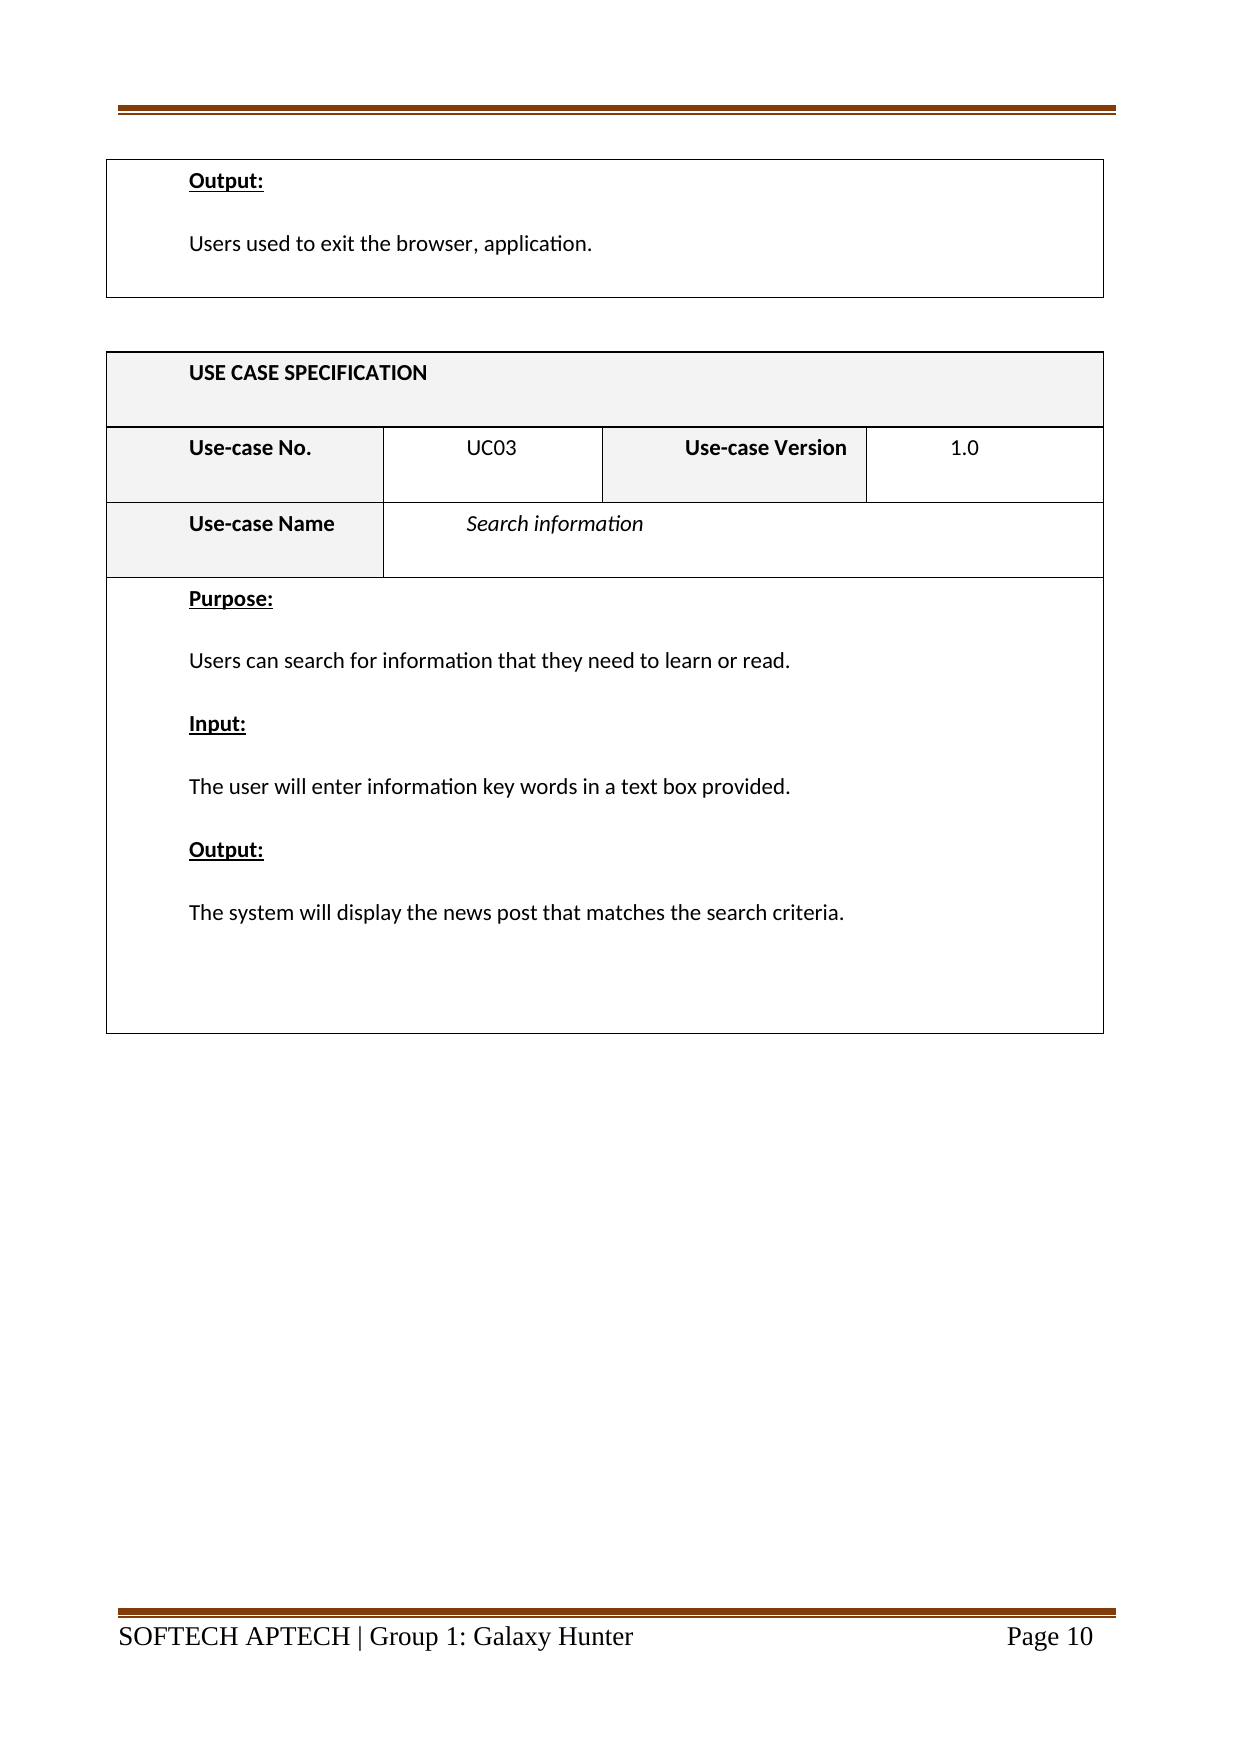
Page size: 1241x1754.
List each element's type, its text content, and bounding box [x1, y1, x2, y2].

table_header USE CASE SPECIFICATION [107, 353, 1103, 426]
table_cell Search information [384, 503, 1103, 577]
table_cell UC03 [384, 428, 602, 502]
table_cell Purpose: Users can search for information that they need to learn or read. Input: The user will enter information key words in a text box provided. Output: The system will display the news post that matches the search criteria. [107, 578, 1103, 1032]
table_cell Use-case Version [603, 428, 866, 502]
table_cell Use-case Name [107, 503, 383, 577]
table_cell 1.0 [867, 428, 1103, 502]
table_cell Use-case No. [107, 428, 383, 502]
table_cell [107, 160, 1103, 297]
